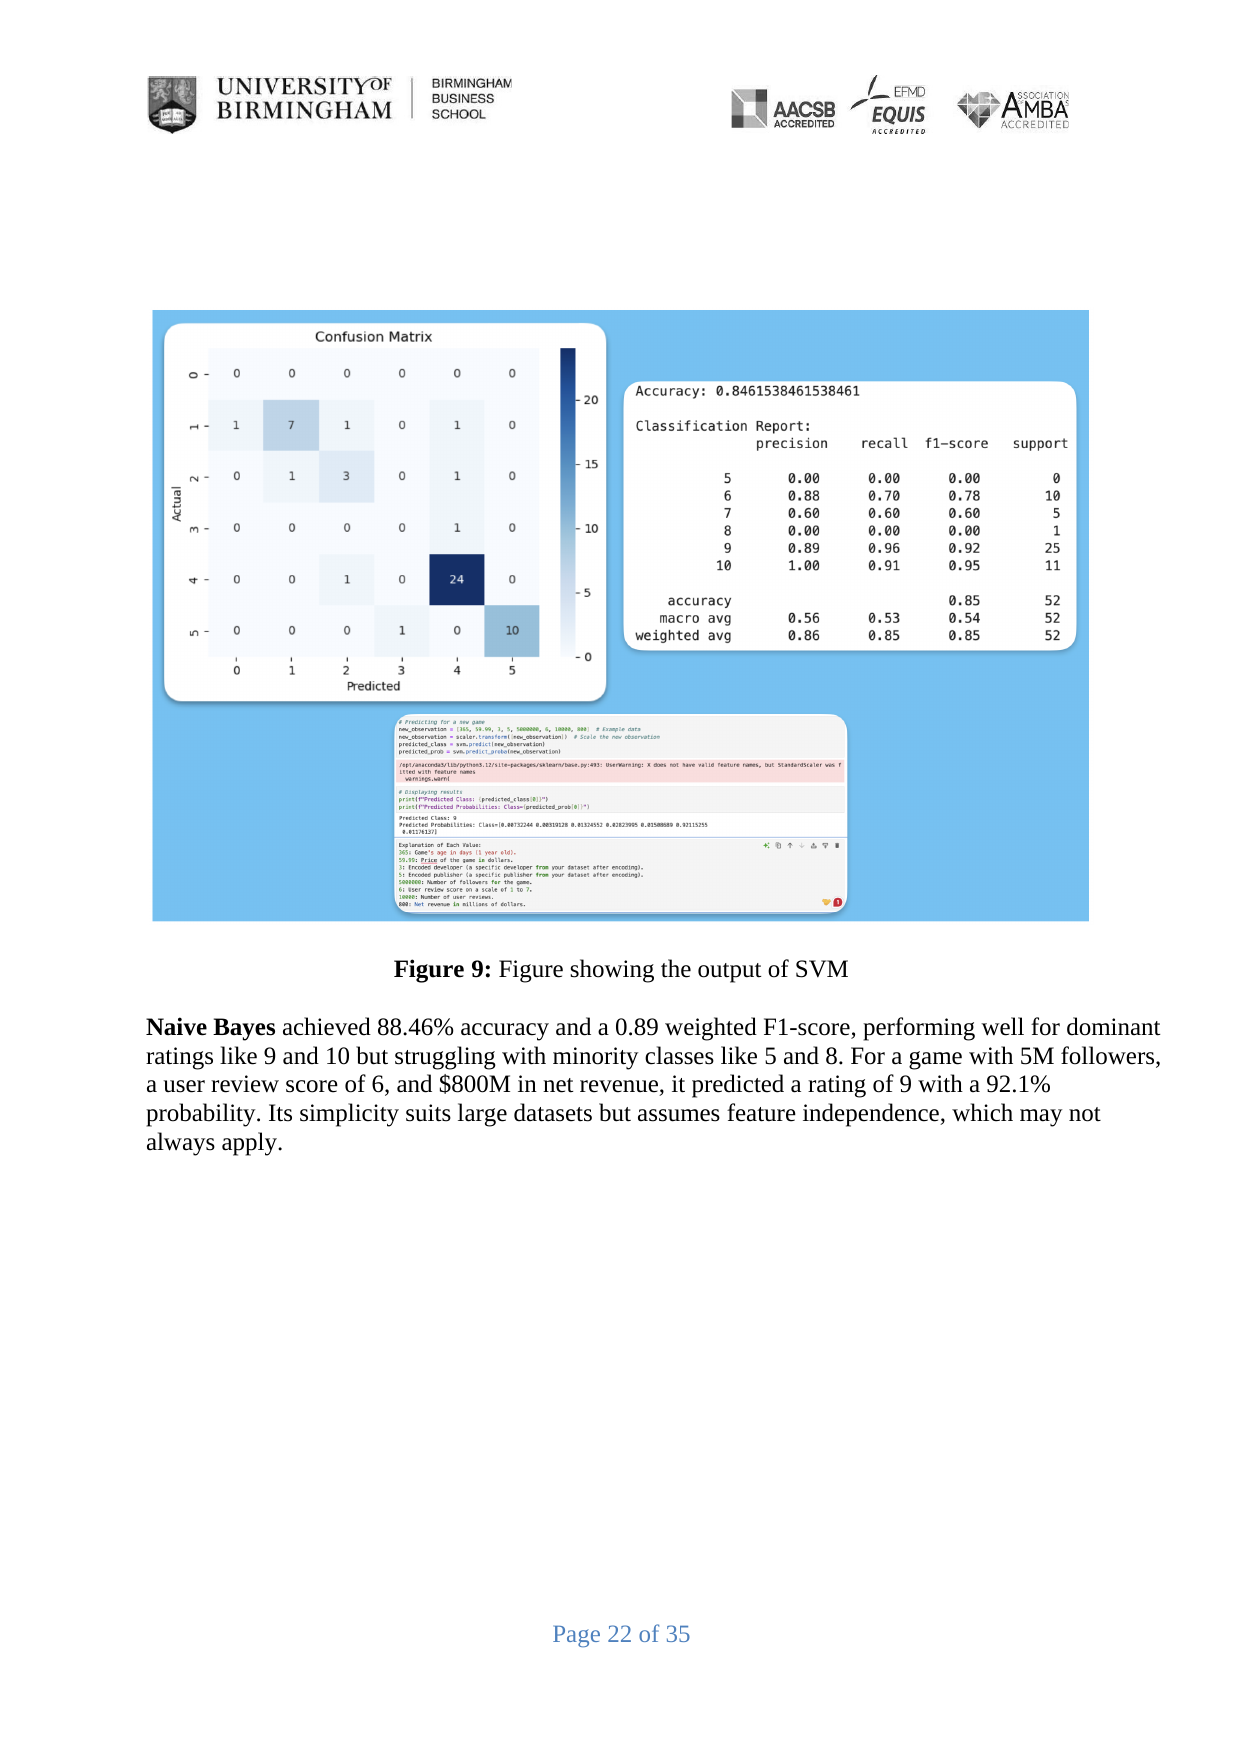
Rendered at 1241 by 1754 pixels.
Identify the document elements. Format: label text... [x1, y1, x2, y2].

text Figure 9: Figure showing the output of SVM [71, 954, 1171, 983]
picture [148, 307, 1094, 925]
text Naive Bayes achieved 88.46% accuracy and a 0.89 weighted F1-score, performing well for dominant ratings like 9 and 10 but struggling with minority classes like 5 and 8. For a game with 5M followers, a user review score of 6, and $800M in net revenue, it predicted a rating of 9 with a 92.1% probability. Its simplicity suits large datasets but assumes feature independence, which may not always apply. [146, 1012, 1171, 1156]
picture [731, 75, 1069, 134]
picture [147, 76, 512, 134]
